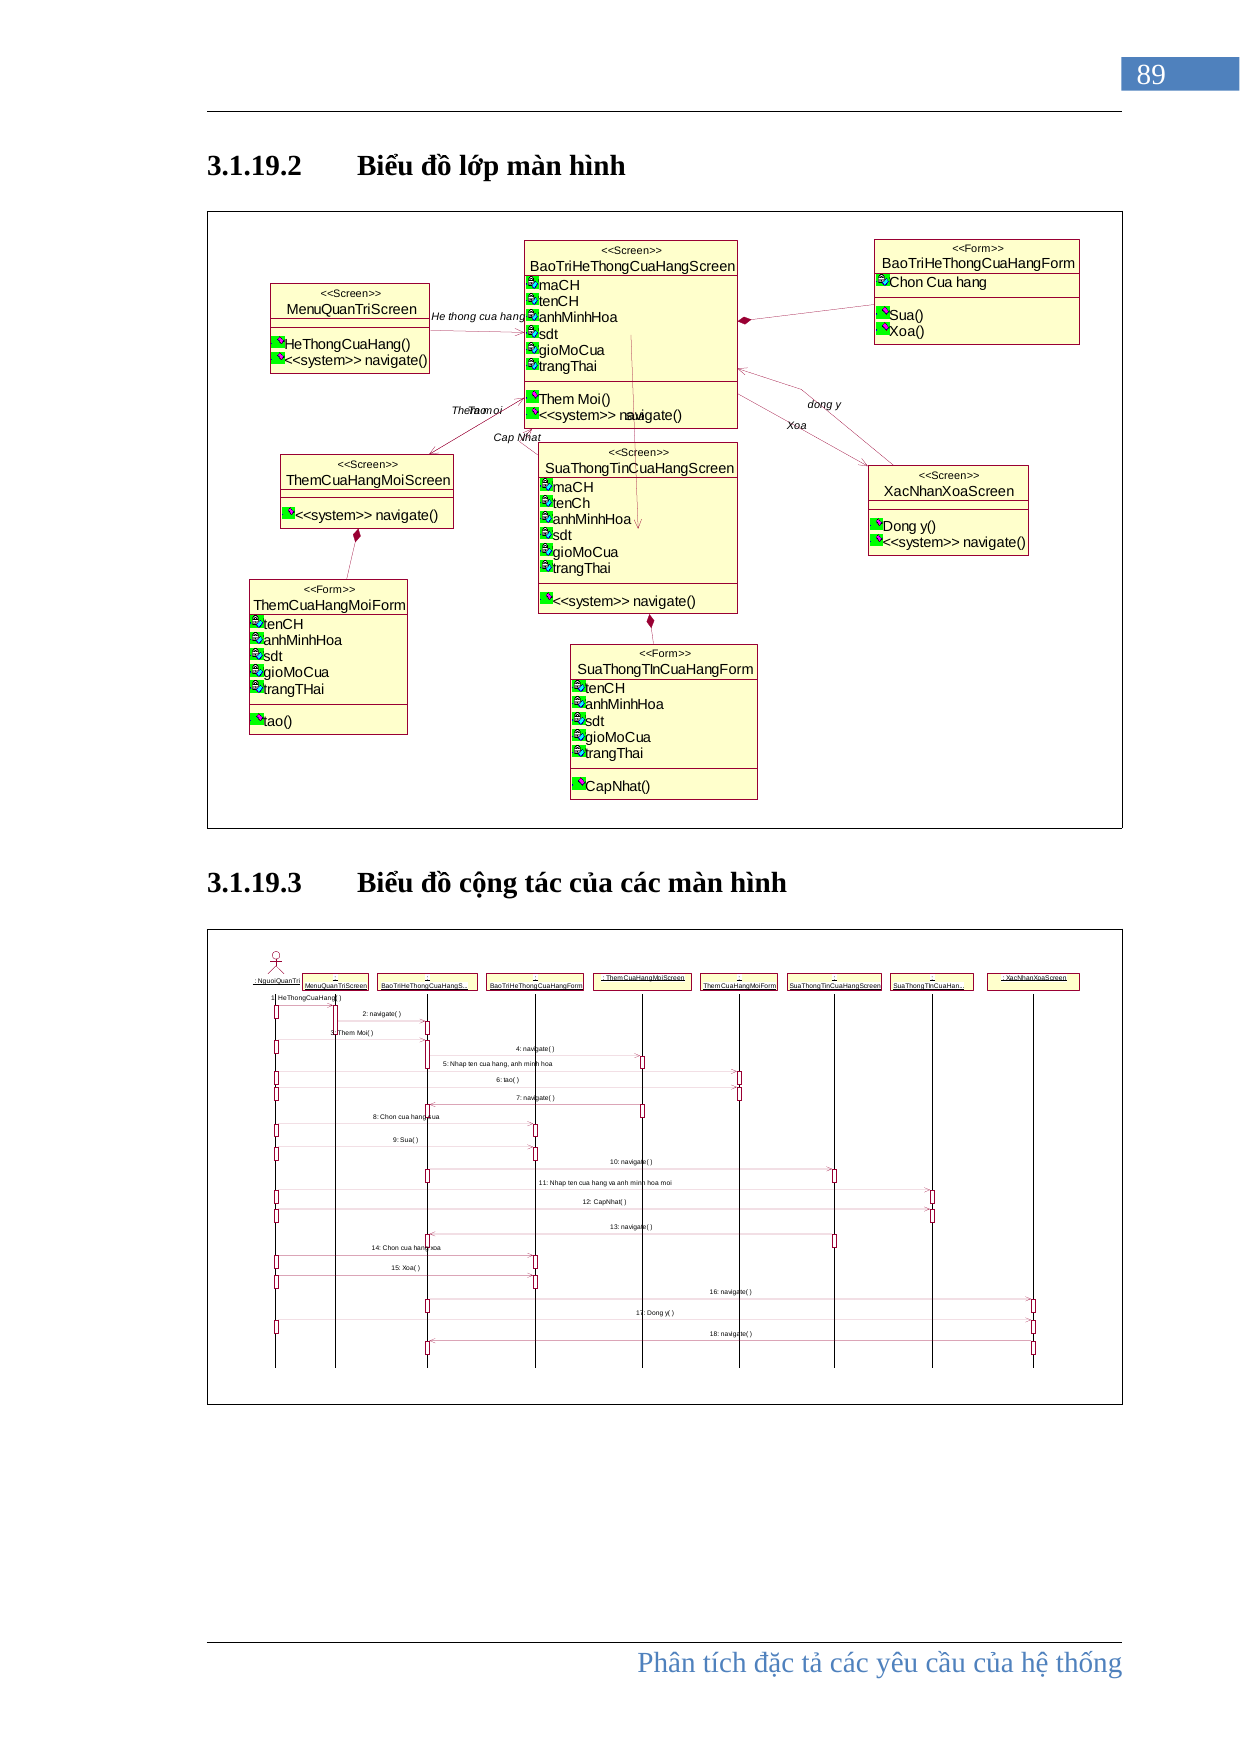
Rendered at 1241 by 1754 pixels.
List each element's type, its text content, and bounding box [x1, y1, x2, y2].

subtitle Biểu đồ cộng tác của các màn hình [207, 866, 1122, 899]
subtitle Biểu đồ lớp màn hình [207, 148, 1122, 181]
